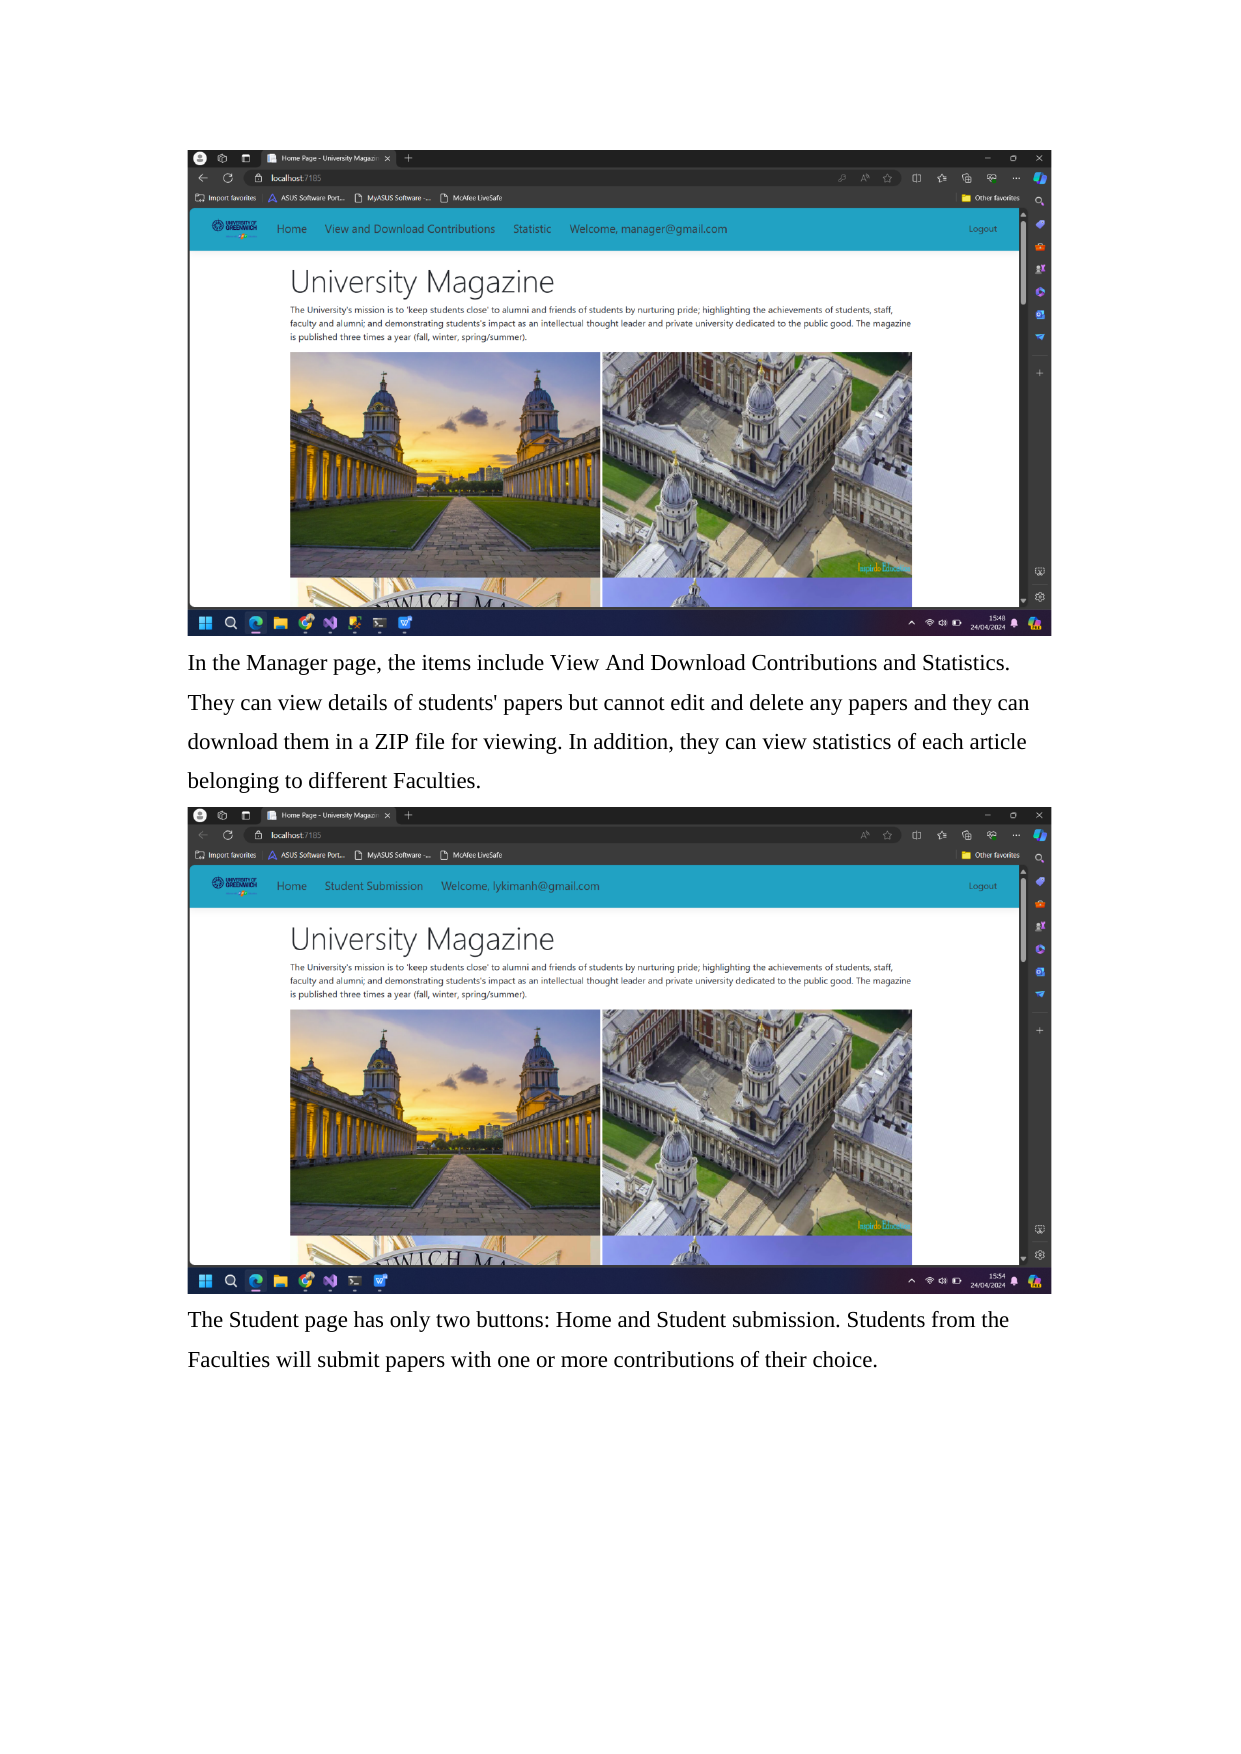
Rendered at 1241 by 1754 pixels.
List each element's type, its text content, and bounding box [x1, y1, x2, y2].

picture [187, 150, 1052, 636]
text In the Manager page, the items include View And Download Contributions and Statistics. They can view details of students' papers but cannot edit and delete any papers and they can download them in a ZIP file for viewing. In addition, they can view statistics of each article belonging to different Faculties. [187, 649, 1053, 794]
picture [187, 807, 1052, 1294]
text The Student page has only two buttons: Home and Student submission. Students from the Faculties will submit papers with one or more contributions of their choice. [187, 1306, 1053, 1372]
